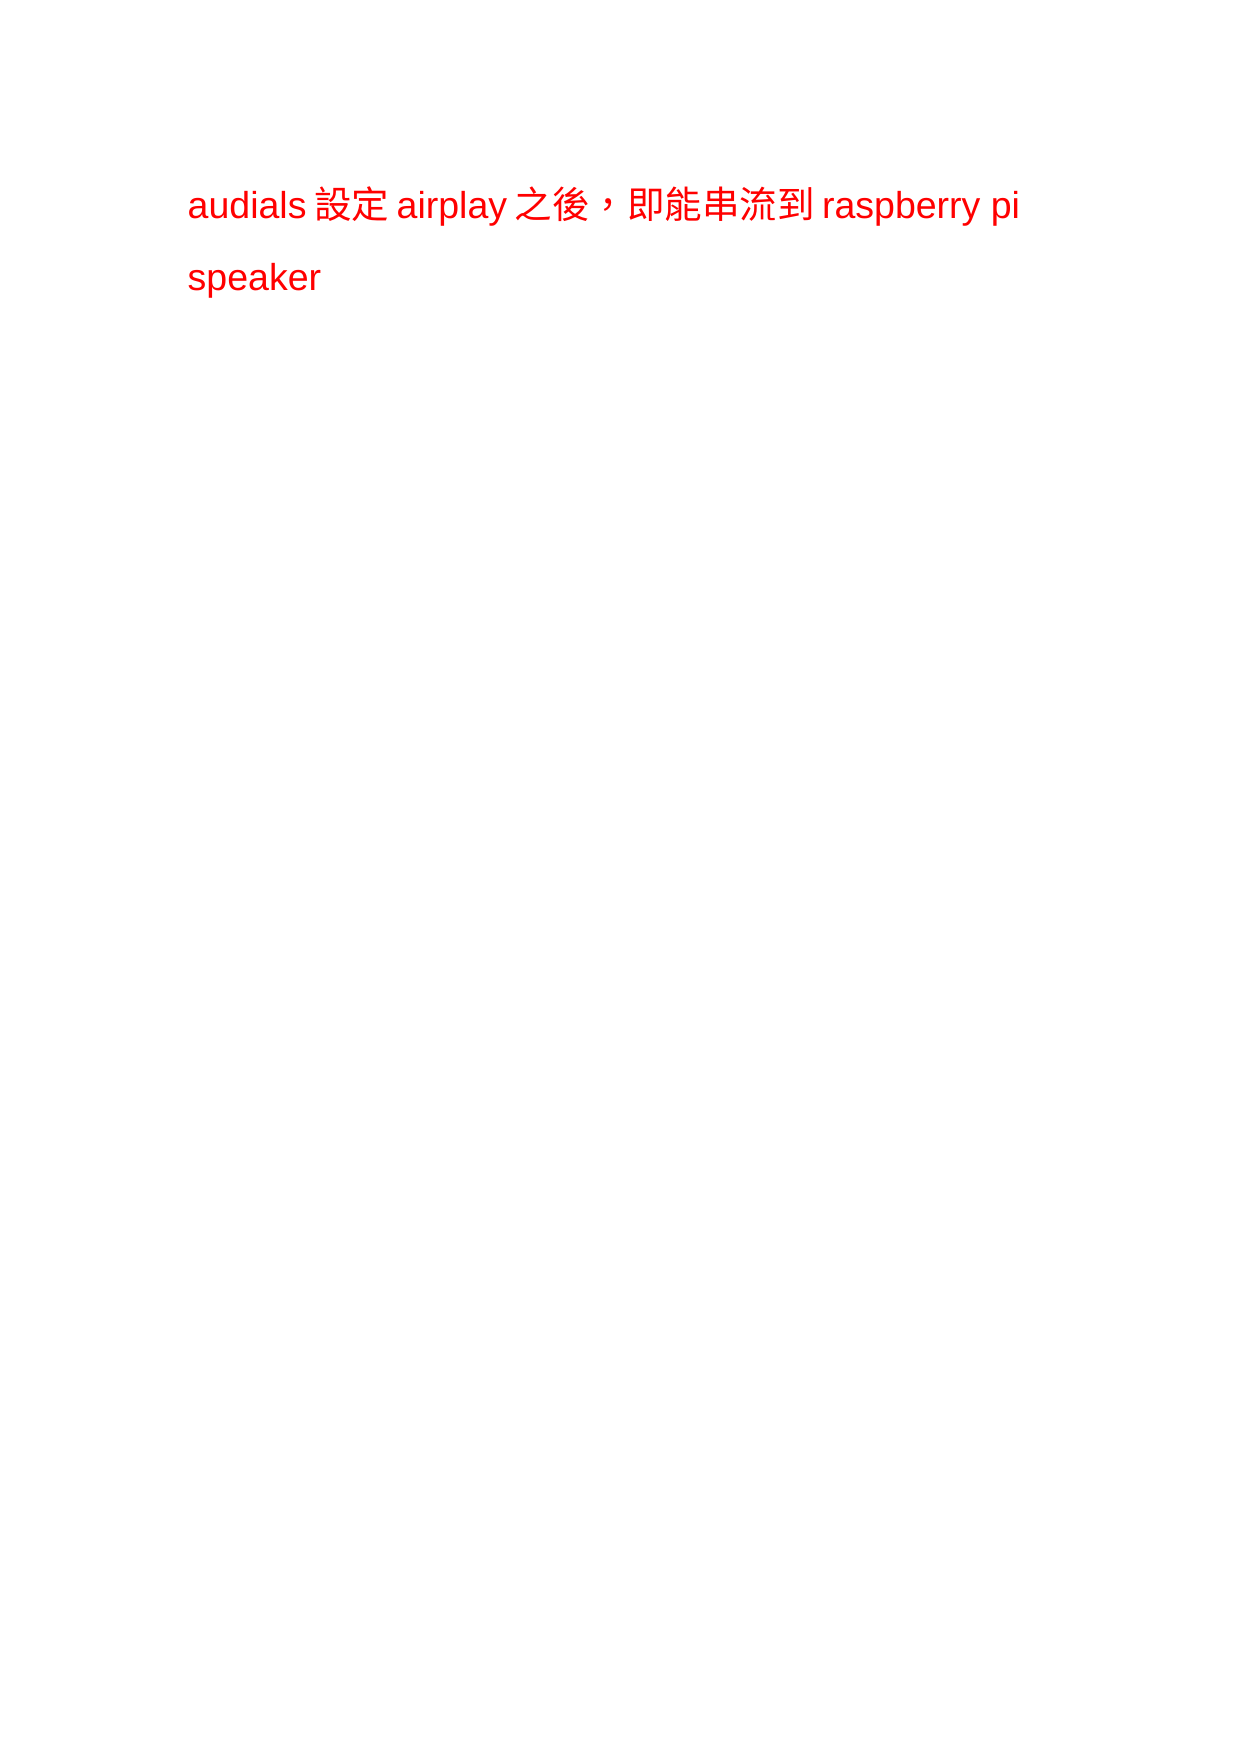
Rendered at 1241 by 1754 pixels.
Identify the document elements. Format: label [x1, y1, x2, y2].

text [187, 164, 1053, 314]
